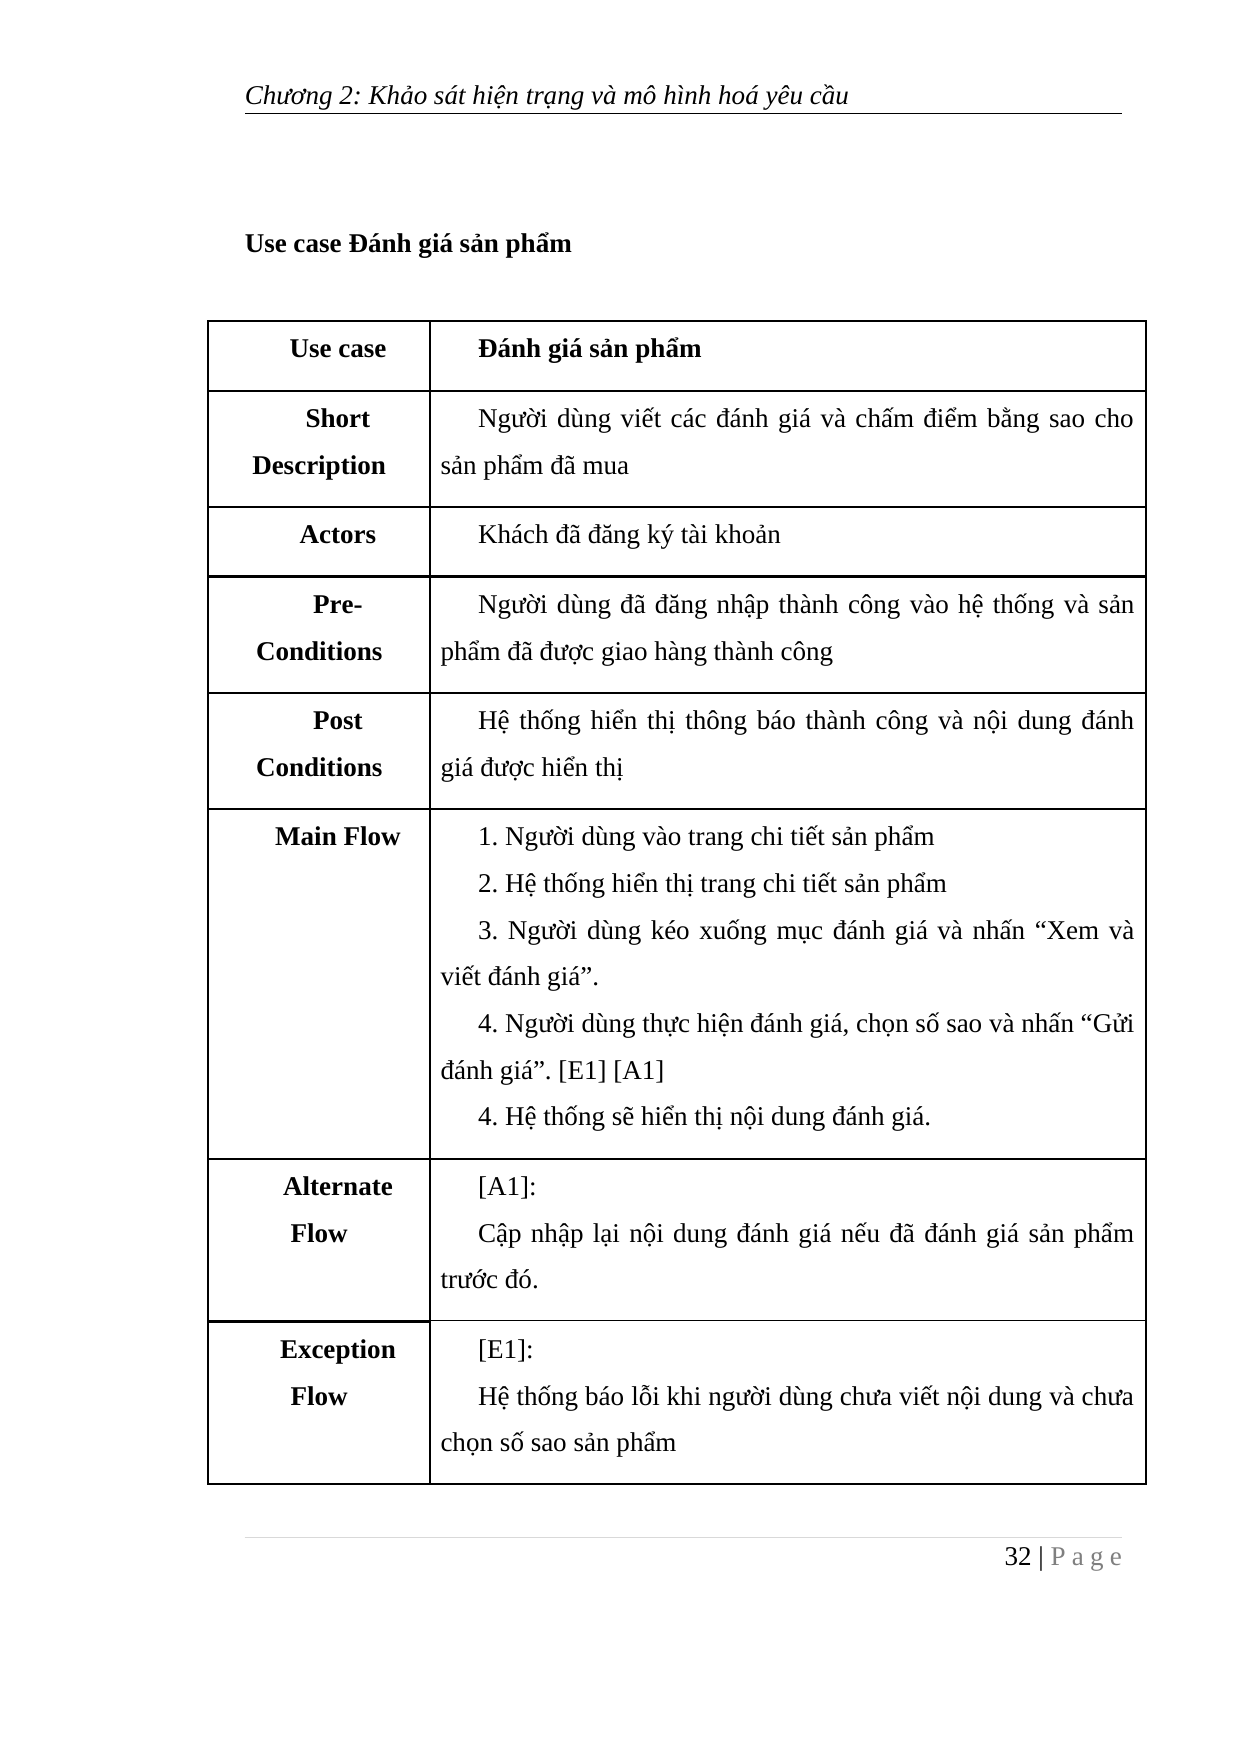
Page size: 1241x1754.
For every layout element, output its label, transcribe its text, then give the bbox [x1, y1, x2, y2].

table_cell Short Description [209, 392, 429, 506]
text Use case Đánh giá sản phẩm [207, 227, 1122, 258]
table_cell Exception Flow [209, 1323, 429, 1483]
table_header Use case [209, 322, 429, 389]
table_cell Alternate Flow [209, 1160, 429, 1320]
table_cell Khách đã đăng ký tài khoản [431, 508, 1145, 575]
table_cell Người dùng viết các đánh giá và chấm điểm bằng sao cho sản phẩm đã mua [431, 392, 1145, 506]
table_header Đánh giá sản phẩm [431, 322, 1145, 389]
table_cell 1. Người dùng vào trang chi tiết sản phẩm 2. Hệ thống hiển thị trang chi tiết sản phẩm 3. Người dùng kéo xuống mục đánh giá và nhấn “Xem và viết đánh giá”. 4. Người dùng thực hiện đánh giá, chọn số sao và nhấn “Gửi đánh giá”. [E1] [A1] 4. Hệ thống sẽ hiển thị nội dung đánh giá. [431, 810, 1145, 1157]
table_cell Post Conditions [209, 694, 429, 808]
table_cell Actors [209, 508, 429, 575]
table_cell [E1]: Hệ thống báo lỗi khi người dùng chưa viết nội dung và chưa chọn số sao sản phẩm [431, 1321, 1145, 1483]
table_cell Người dùng đã đăng nhập thành công vào hệ thống và sản phẩm đã được giao hàng thành công [431, 578, 1145, 692]
table_cell Pre-Conditions [209, 578, 429, 692]
table_cell Hệ thống hiển thị thông báo thành công và nội dung đánh giá được hiển thị [431, 694, 1145, 808]
table_cell Main Flow [209, 810, 429, 1157]
table_cell [A1]: Cập nhập lại nội dung đánh giá nếu đã đánh giá sản phẩm trước đó. [431, 1160, 1145, 1320]
